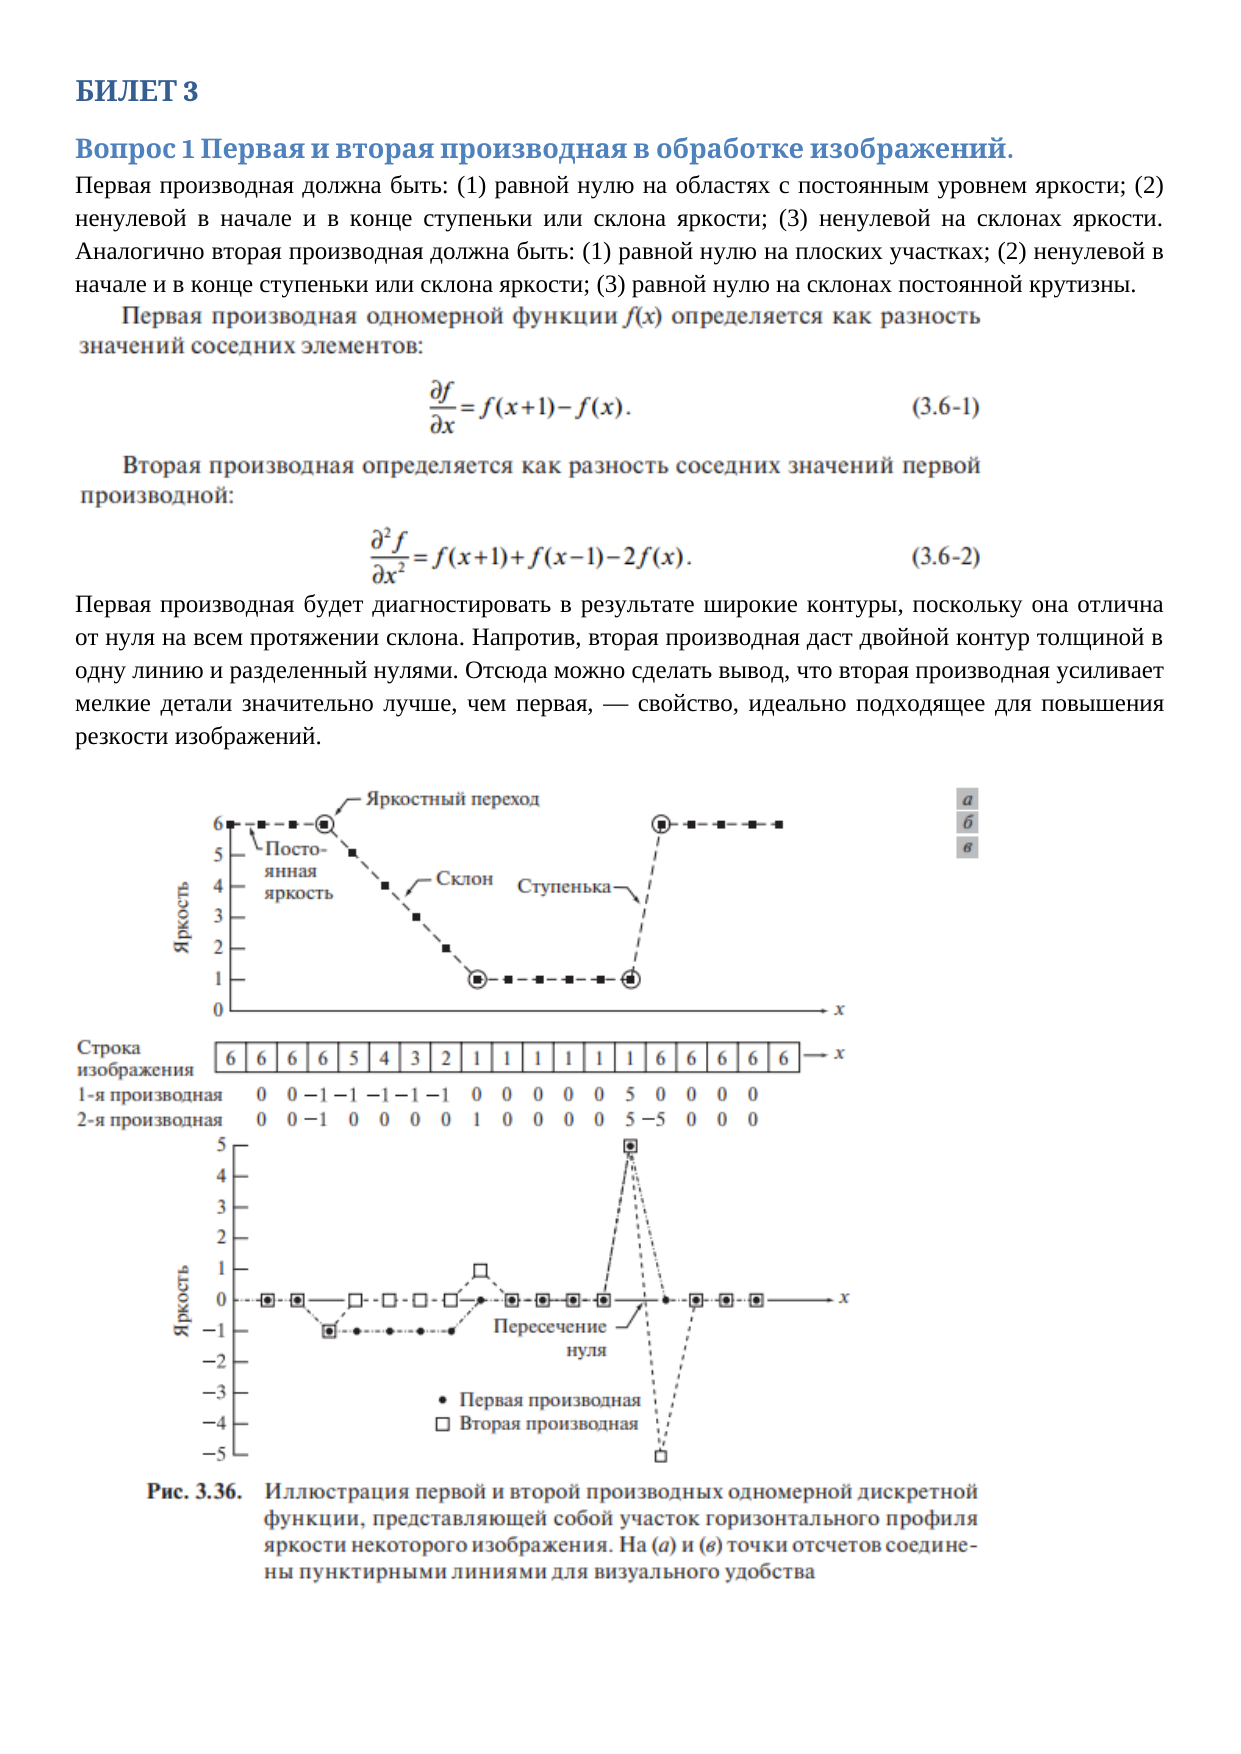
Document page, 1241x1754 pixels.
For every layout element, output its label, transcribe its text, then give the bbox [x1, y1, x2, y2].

text Первая производная должна быть: (1) равной нулю на областях с постоянным уровнем яркости; (2) ненулевой в начале и в конце ступеньки или склона яркости; (3) ненулевой на склонах яркости. Аналогично вторая производная должна быть: (1) равной нулю на плоских участках; (2) ненулевой в начале и в конце ступеньки или склона яркости; (3) равной нулю на склонах постоянной крутизны. [75, 170, 1165, 298]
picture [75, 453, 983, 585]
subtitle Вопрос 1 Первая и вторая производная в обработке изображений. [75, 134, 1165, 166]
picture [75, 302, 985, 449]
picture [75, 786, 988, 1585]
subtitle БИЛЕТ 3 [75, 75, 1165, 108]
text Первая производная будет диагностировать в результате широкие контуры, поскольку она отлична от нуля на всем протяжении склона. Напротив, вторая производная даст двойной контур толщиной в одну линию и разделенный нулями. Отсюда можно сделать вывод, что вторая производная усиливает мелкие детали значительно лучше, чем первая, — свойство, идеально подходящее для повышения резкости изображений. [75, 589, 1165, 749]
